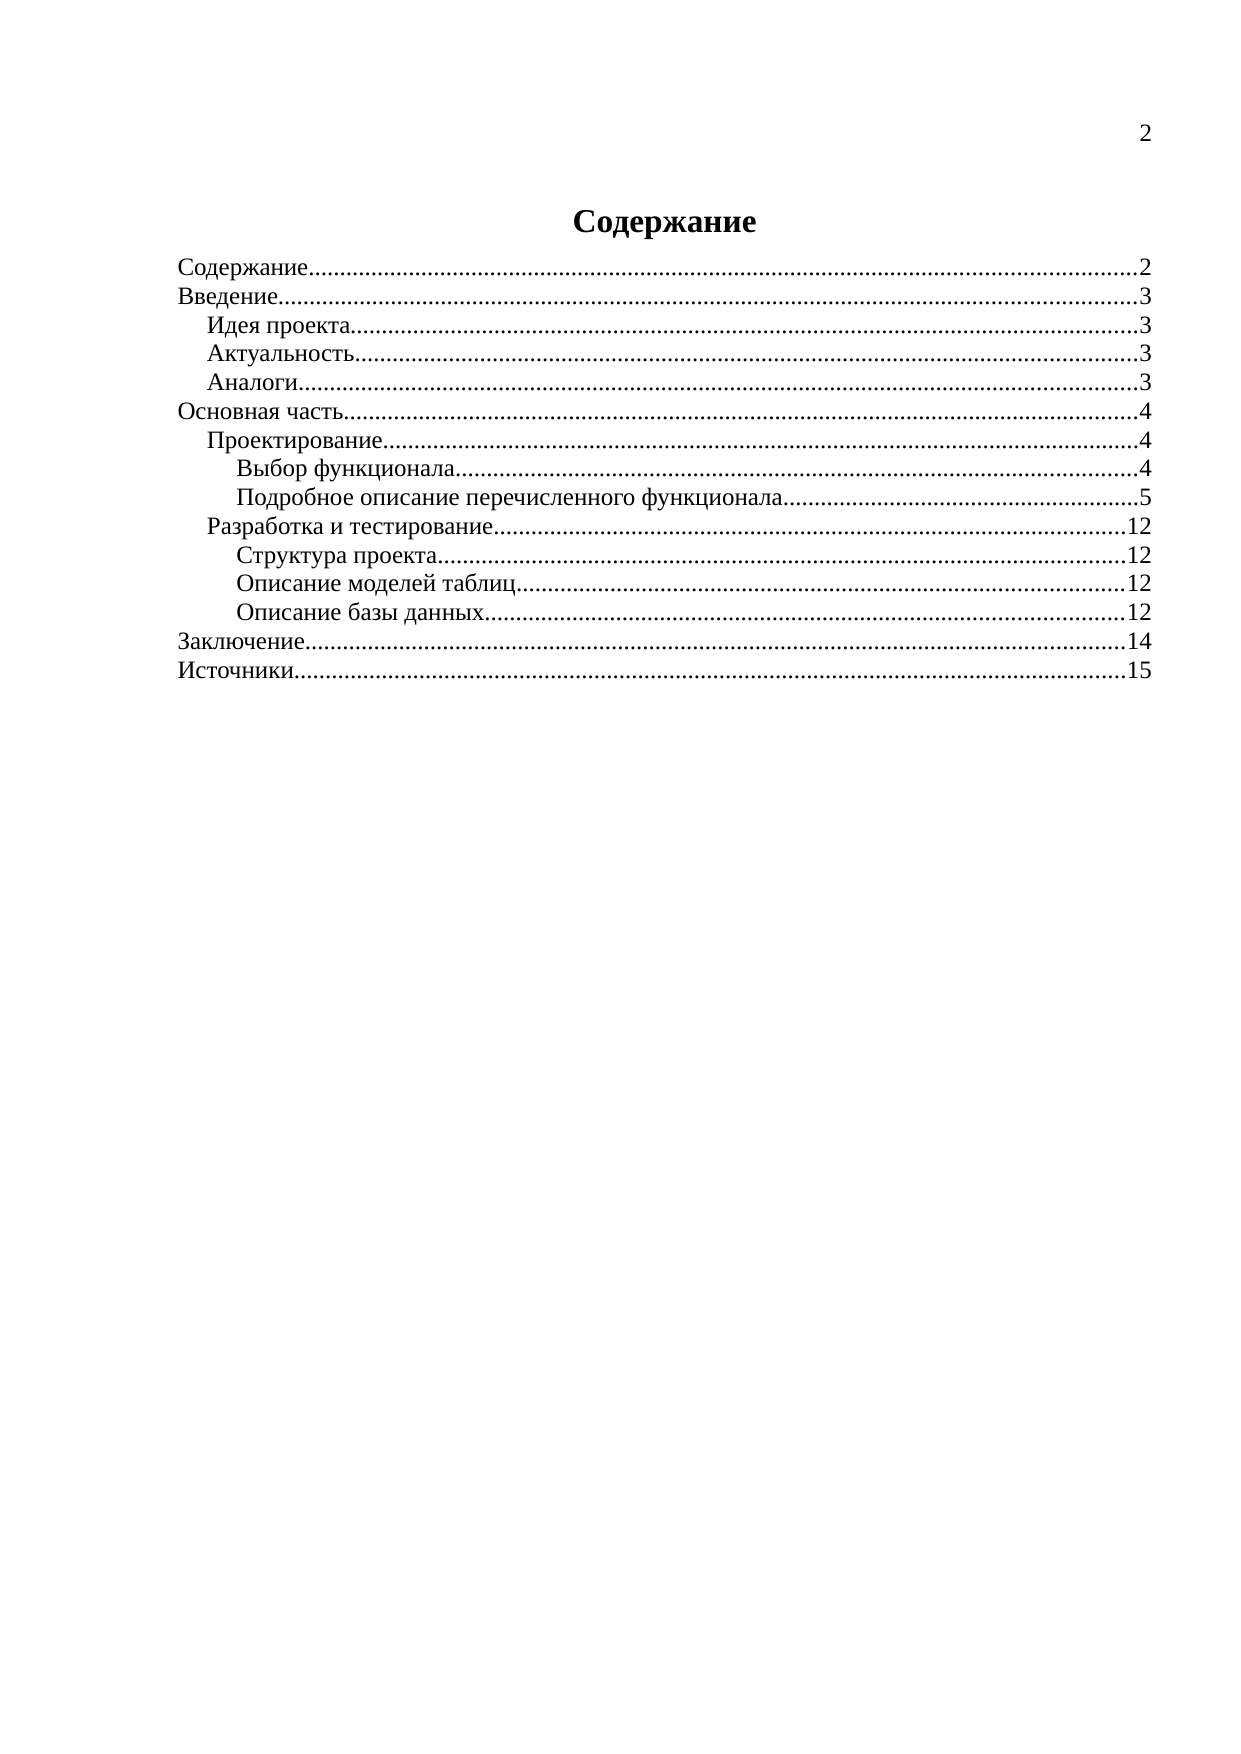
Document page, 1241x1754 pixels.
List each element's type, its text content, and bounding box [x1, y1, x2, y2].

subtitle Содержание [177, 201, 1152, 240]
